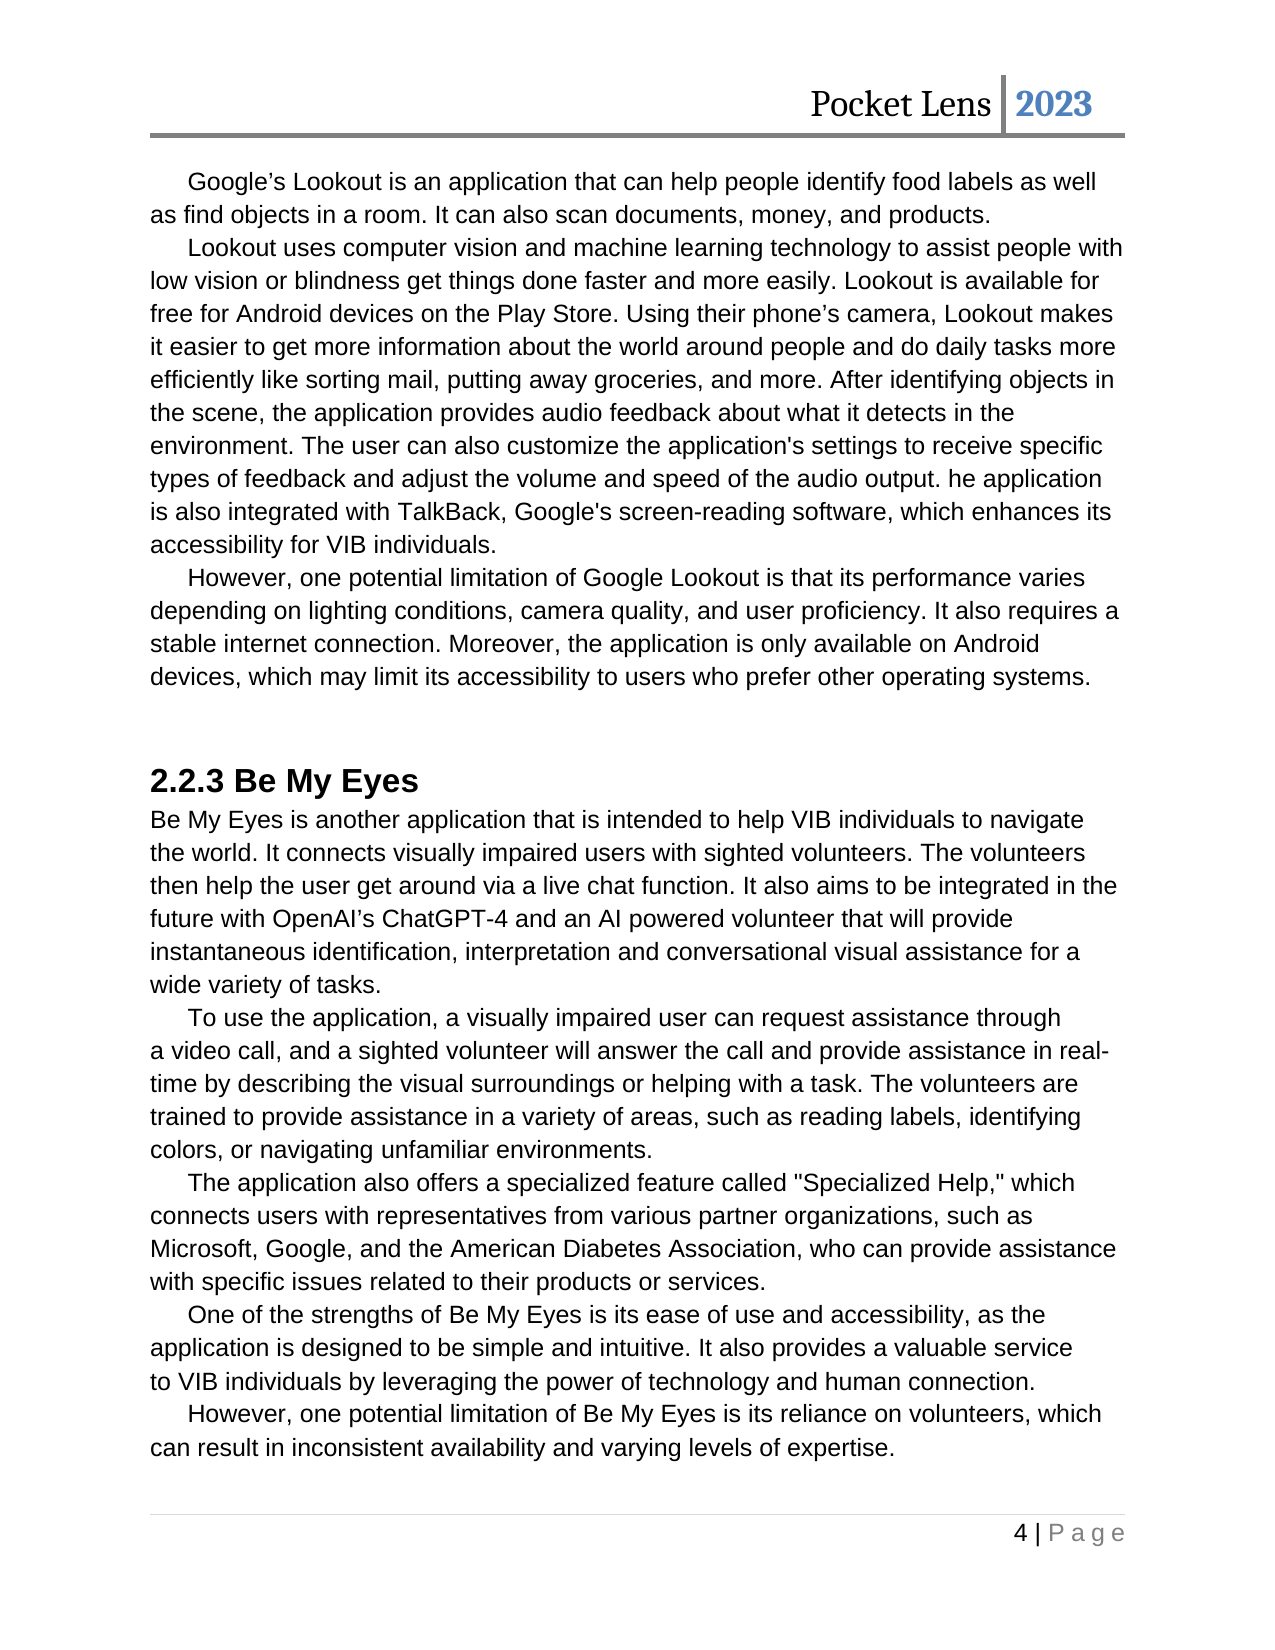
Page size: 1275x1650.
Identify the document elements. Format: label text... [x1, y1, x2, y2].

text Be My Eyes is another application that is intended to help VIB individuals to navigate the world. It connects visually impaired users with sighted volunteers. The volunteers then help the user get around via a live chat function. It also aims to be integrated in the future with OpenAI’s ChatGPT-4 and an AI powered volunteer that will provide instantaneous identification, interpretation and conversational visual assistance for a wide variety of tasks. [150, 805, 1125, 999]
subtitle Be My Eyes [150, 761, 1125, 799]
text Google’s Lookout is an application that can help people identify food labels as well as find objects in a room. It can also scan documents, money, and products. [150, 167, 1125, 228]
text However, one potential limitation of Google Lookout is that its performance varies depending on lighting conditions, camera quality, and user proficiency. It also requires a stable internet connection. Moreover, the application is only available on Android devices, which may limit its accessibility to users who prefer other operating systems. [150, 563, 1125, 691]
text The application also offers a specialized feature called "Specialized Help," which connects users with representatives from various partner organizations, such as Microsoft, Google, and the American Diabetes Association, who can provide assistance with specific issues related to their products or services. [150, 1168, 1125, 1296]
text To use the application, a visually impaired user can request assistance through a video call, and a sighted volunteer will answer the call and provide assistance in real-time by describing the visual surroundings or helping with a task. The volunteers are trained to provide assistance in a variety of areas, such as reading labels, identifying colors, or navigating unfamiliar environments. [150, 1003, 1125, 1164]
text However, one potential limitation of Be My Eyes is its reliance on volunteers, which can result in inconsistent availability and varying levels of expertise. [150, 1399, 1125, 1461]
text One of the strengths of Be My Eyes is its ease of use and accessibility, as the application is designed to be simple and intuitive. It also provides a valuable service to VIB individuals by leveraging the power of technology and human connection. [150, 1300, 1125, 1395]
text Lookout uses computer vision and machine learning technology to assist people with low vision or blindness get things done faster and more easily. Lookout is available for free for Android devices on the Play Store. Using their phone’s camera, Lookout makes it easier to get more information about the world around people and do daily tasks more efficiently like sorting mail, putting away groceries, and more. After identifying objects in the scene, the application provides audio feedback about what it detects in the environment. The user can also customize the application's settings to receive specific types of feedback and adjust the volume and speed of the audio output. he application is also integrated with TalkBack, Google's screen-reading software, which enhances its accessibility for VIB individuals. [150, 233, 1125, 558]
